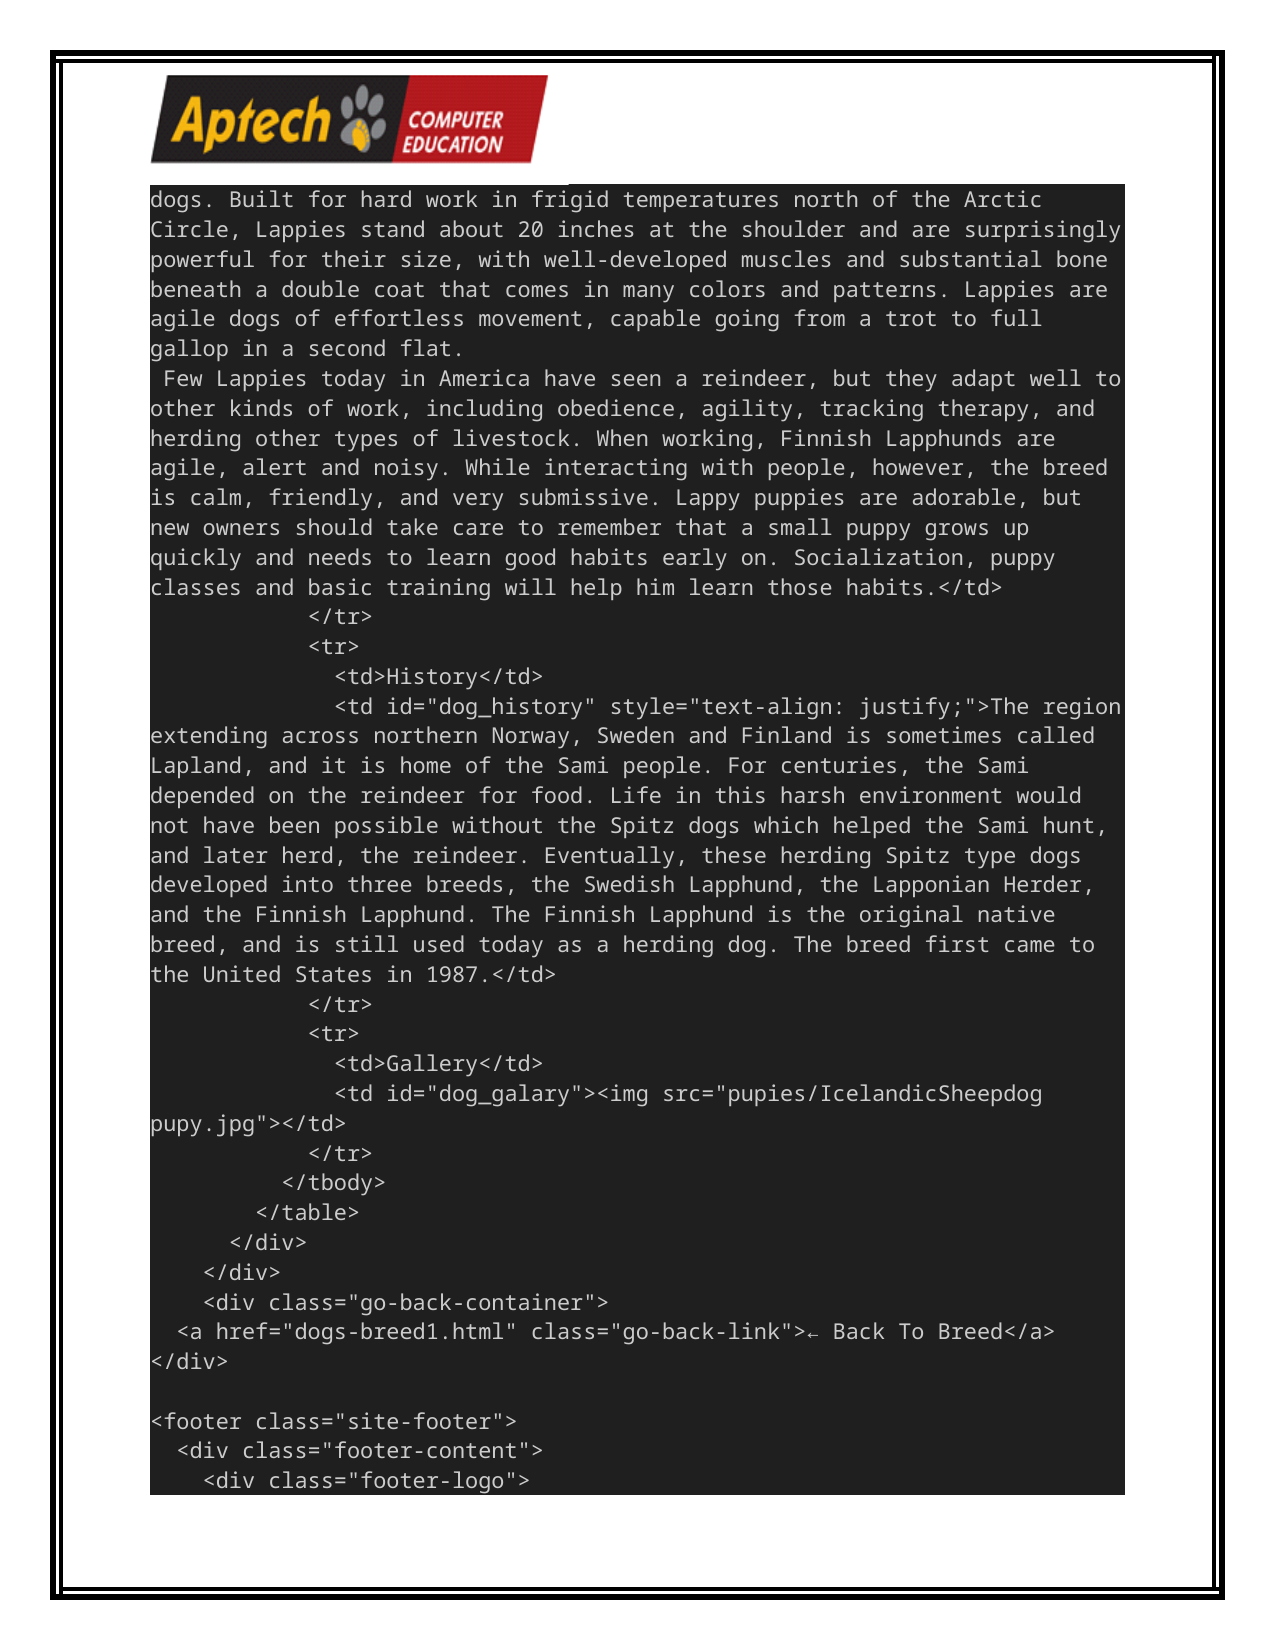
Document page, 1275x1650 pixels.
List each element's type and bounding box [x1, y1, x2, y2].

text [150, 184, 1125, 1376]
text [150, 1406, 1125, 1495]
picture [150, 75, 569, 185]
